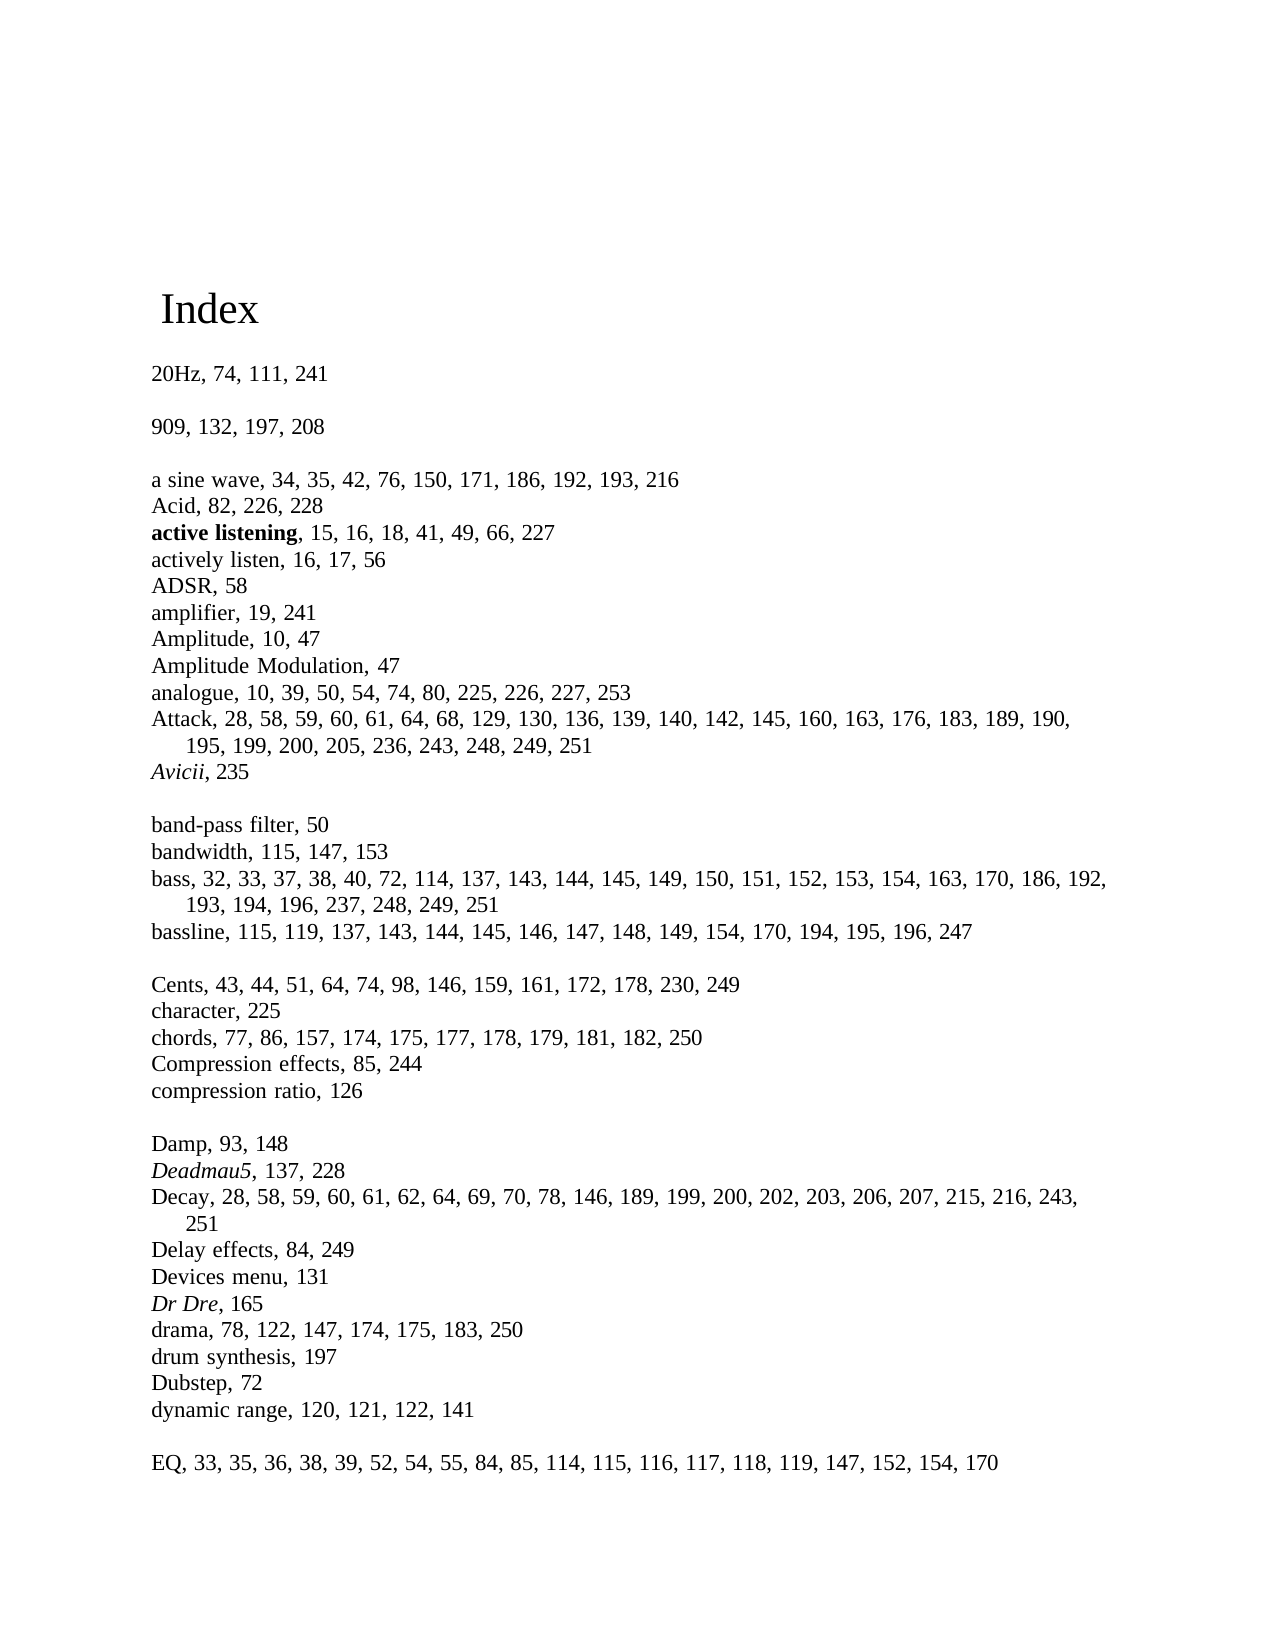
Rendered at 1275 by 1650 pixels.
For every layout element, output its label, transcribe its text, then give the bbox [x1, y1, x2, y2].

text Attack, 28, 58, 59, 60, 61, 64, 68, 129, 130, 136, 139, 140, 142, 145, 160, 163, 176, 183, 189, 190, [151, 705, 1275, 732]
text compression ratio, 126 [151, 1077, 1275, 1103]
text Compression effects, 85, 244 [151, 1051, 1275, 1077]
text 195, 199, 200, 205, 236, 243, 248, 249, 251 [185, 732, 1275, 758]
text bassline, 115, 119, 137, 143, 144, 145, 146, 147, 148, 149, 154, 170, 194, 195, 196, 247 [151, 918, 1275, 944]
subtitle Index [160, 283, 1275, 333]
text dynamic range, 120, 121, 122, 141 [151, 1396, 1275, 1422]
text Amplitude Modulation, 47 [151, 652, 1275, 678]
text 909, 132, 197, 208 [151, 413, 1275, 439]
text bandwidth, 115, 147, 153 [151, 838, 1275, 864]
text EQ, 33, 35, 36, 38, 39, 52, 54, 55, 84, 85, 114, 115, 116, 117, 118, 119, 147, 152, 154, 170 [151, 1449, 1275, 1475]
text Dubstep, 72 [151, 1369, 1275, 1396]
text Damp, 93, 148 [151, 1130, 1275, 1157]
text character, 225 [151, 997, 1275, 1024]
text Deadmau5, 137, 228 [151, 1157, 1275, 1183]
text Acid, 82, 226, 228 [151, 493, 1275, 519]
text band-pass filter, 50 [151, 811, 1275, 838]
text active listening, 15, 16, 18, 41, 49, 66, 227 [151, 519, 1275, 546]
text 251 [185, 1210, 1275, 1236]
text analogue, 10, 39, 50, 54, 74, 80, 225, 226, 227, 253 [151, 679, 1275, 705]
text Delay effects, 84, 249 [151, 1236, 1275, 1263]
text drama, 78, 122, 147, 174, 175, 183, 250 [151, 1316, 1275, 1342]
text Dr Dre, 165 [151, 1289, 1275, 1316]
text 20Hz, 74, 111, 241 [151, 360, 1275, 386]
text Decay, 28, 58, 59, 60, 61, 62, 64, 69, 70, 78, 146, 189, 199, 200, 202, 203, 206, 207, 215, 216, 243, [151, 1183, 1275, 1210]
text bass, 32, 33, 37, 38, 40, 72, 114, 137, 143, 144, 145, 149, 150, 151, 152, 153, 154, 163, 170, 186, 192, [151, 864, 1275, 891]
text amplifier, 19, 241 [151, 599, 1275, 625]
text Amplitude, 10, 47 [151, 626, 1275, 652]
text Avicii, 235 [151, 758, 1275, 785]
text ADSR, 58 [151, 572, 1275, 599]
text Devices menu, 131 [151, 1263, 1275, 1289]
text 193, 194, 196, 237, 248, 249, 251 [185, 891, 1275, 917]
text drum synthesis, 197 [151, 1343, 1275, 1369]
text a sine wave, 34, 35, 42, 76, 150, 171, 186, 192, 193, 216 [151, 466, 1275, 492]
text actively listen, 16, 17, 56 [151, 546, 1275, 572]
text Cents, 43, 44, 51, 64, 74, 98, 146, 159, 161, 172, 178, 230, 249 [151, 971, 1275, 997]
text chords, 77, 86, 157, 174, 175, 177, 178, 179, 181, 182, 250 [151, 1024, 1275, 1050]
